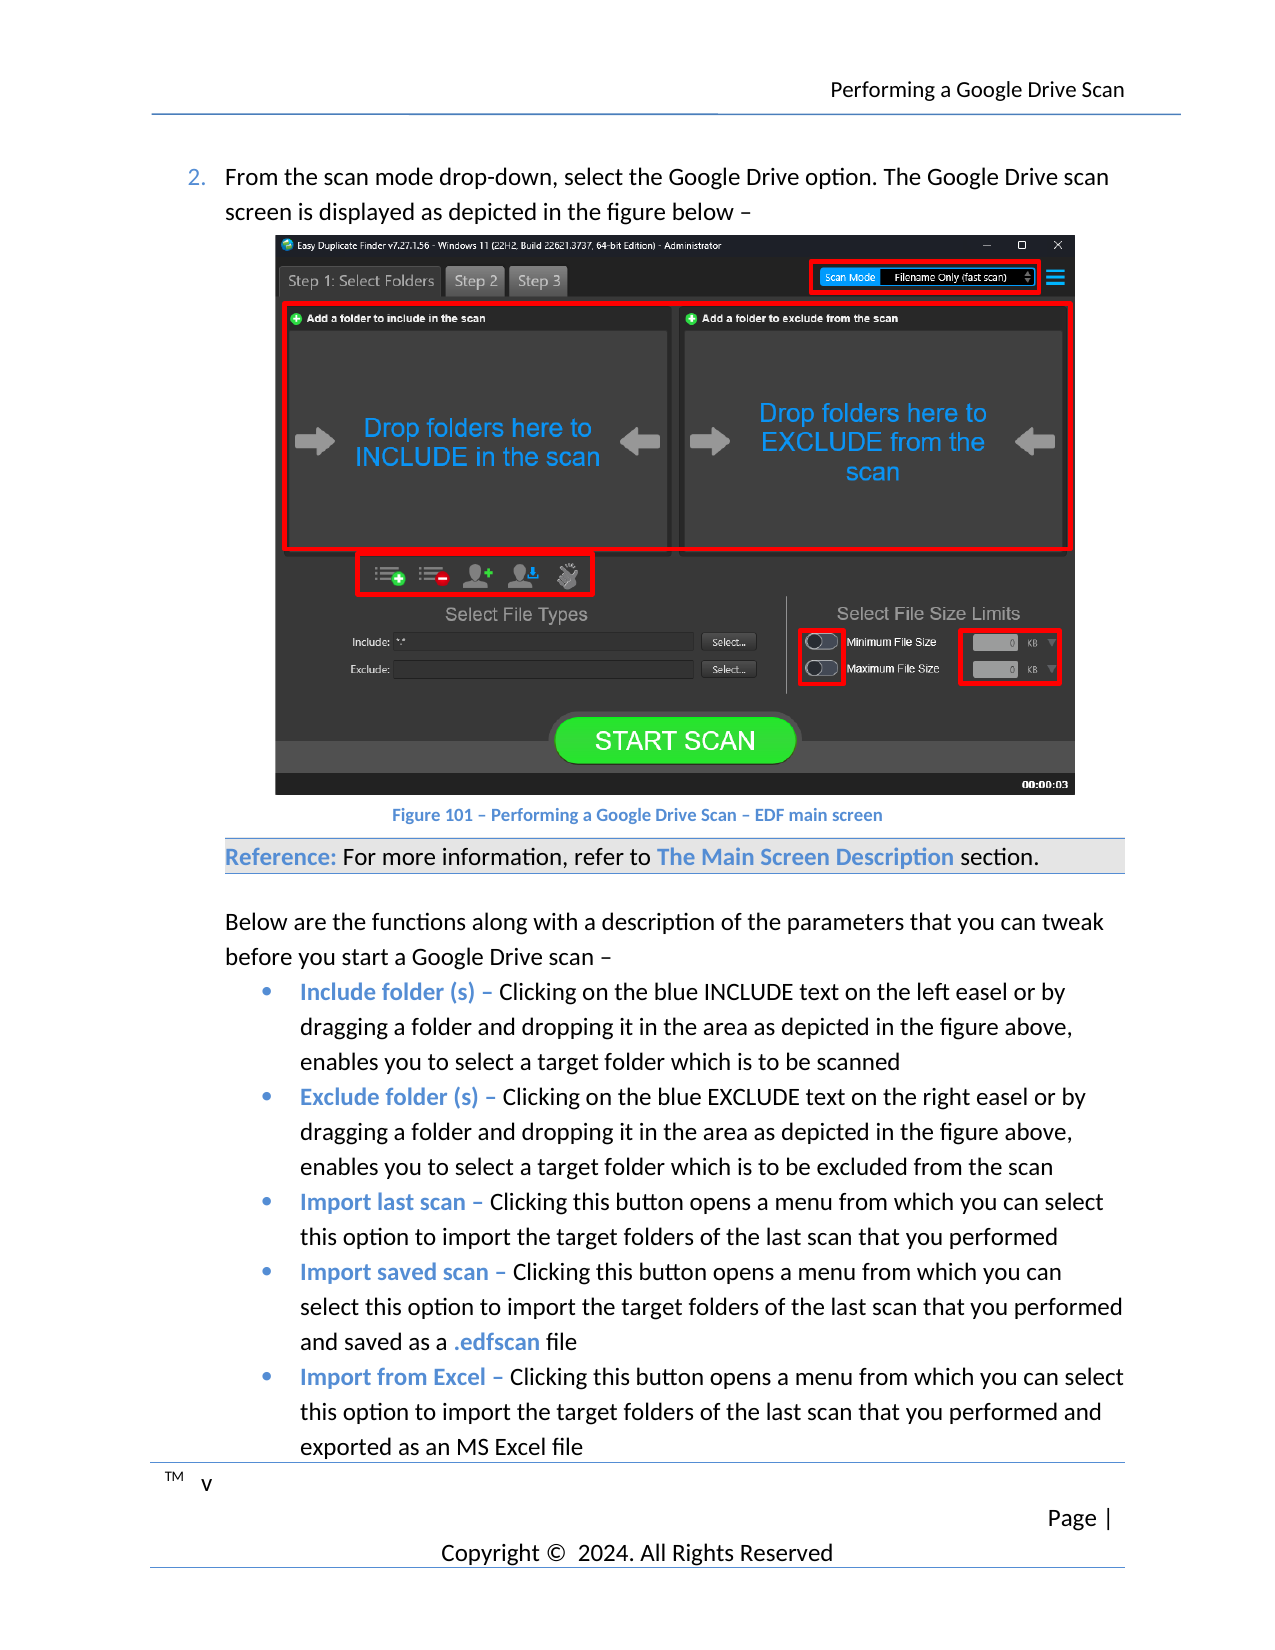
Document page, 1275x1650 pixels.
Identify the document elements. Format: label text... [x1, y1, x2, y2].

list Import from Excel – Clicking this button opens a menu from which you can select this option to import the target folders of the last scan that you performed and exported as an MS Excel file [262, 1362, 1125, 1462]
picture [275, 235, 1075, 795]
list From the scan mode drop-down, select the Google Drive option. The Google Drive scan screen is displayed as depicted in the figure below – [187, 161, 1125, 227]
list Include folder (s) – Clicking on the blue INCLUDE text on the left easel or by dragging a folder and dropping it in the area as depicted in the figure above, enables you to select a target folder which is to be scanned [262, 977, 1125, 1077]
list Import saved scan – Clicking this button opens a menu from which you can select this option to import the target folders of the last scan that you performed and saved as a .edfscan file [262, 1257, 1125, 1357]
list Import last scan – Clicking this button opens a menu from which you can select this option to import the target folders of the last scan that you performed [262, 1187, 1125, 1252]
list Below are the functions along with a description of the parameters that you can tweak before you start a Google Drive scan – [225, 907, 1125, 972]
list Exclude folder (s) – Clicking on the blue EXCLUDE text on the right easel or by dragging a folder and dropping it in the area as depicted in the figure above, enables you to select a target folder which is to be excluded from the scan [262, 1082, 1125, 1182]
text Reference: For more information, refer to The Main Screen Description section. [225, 839, 1125, 873]
